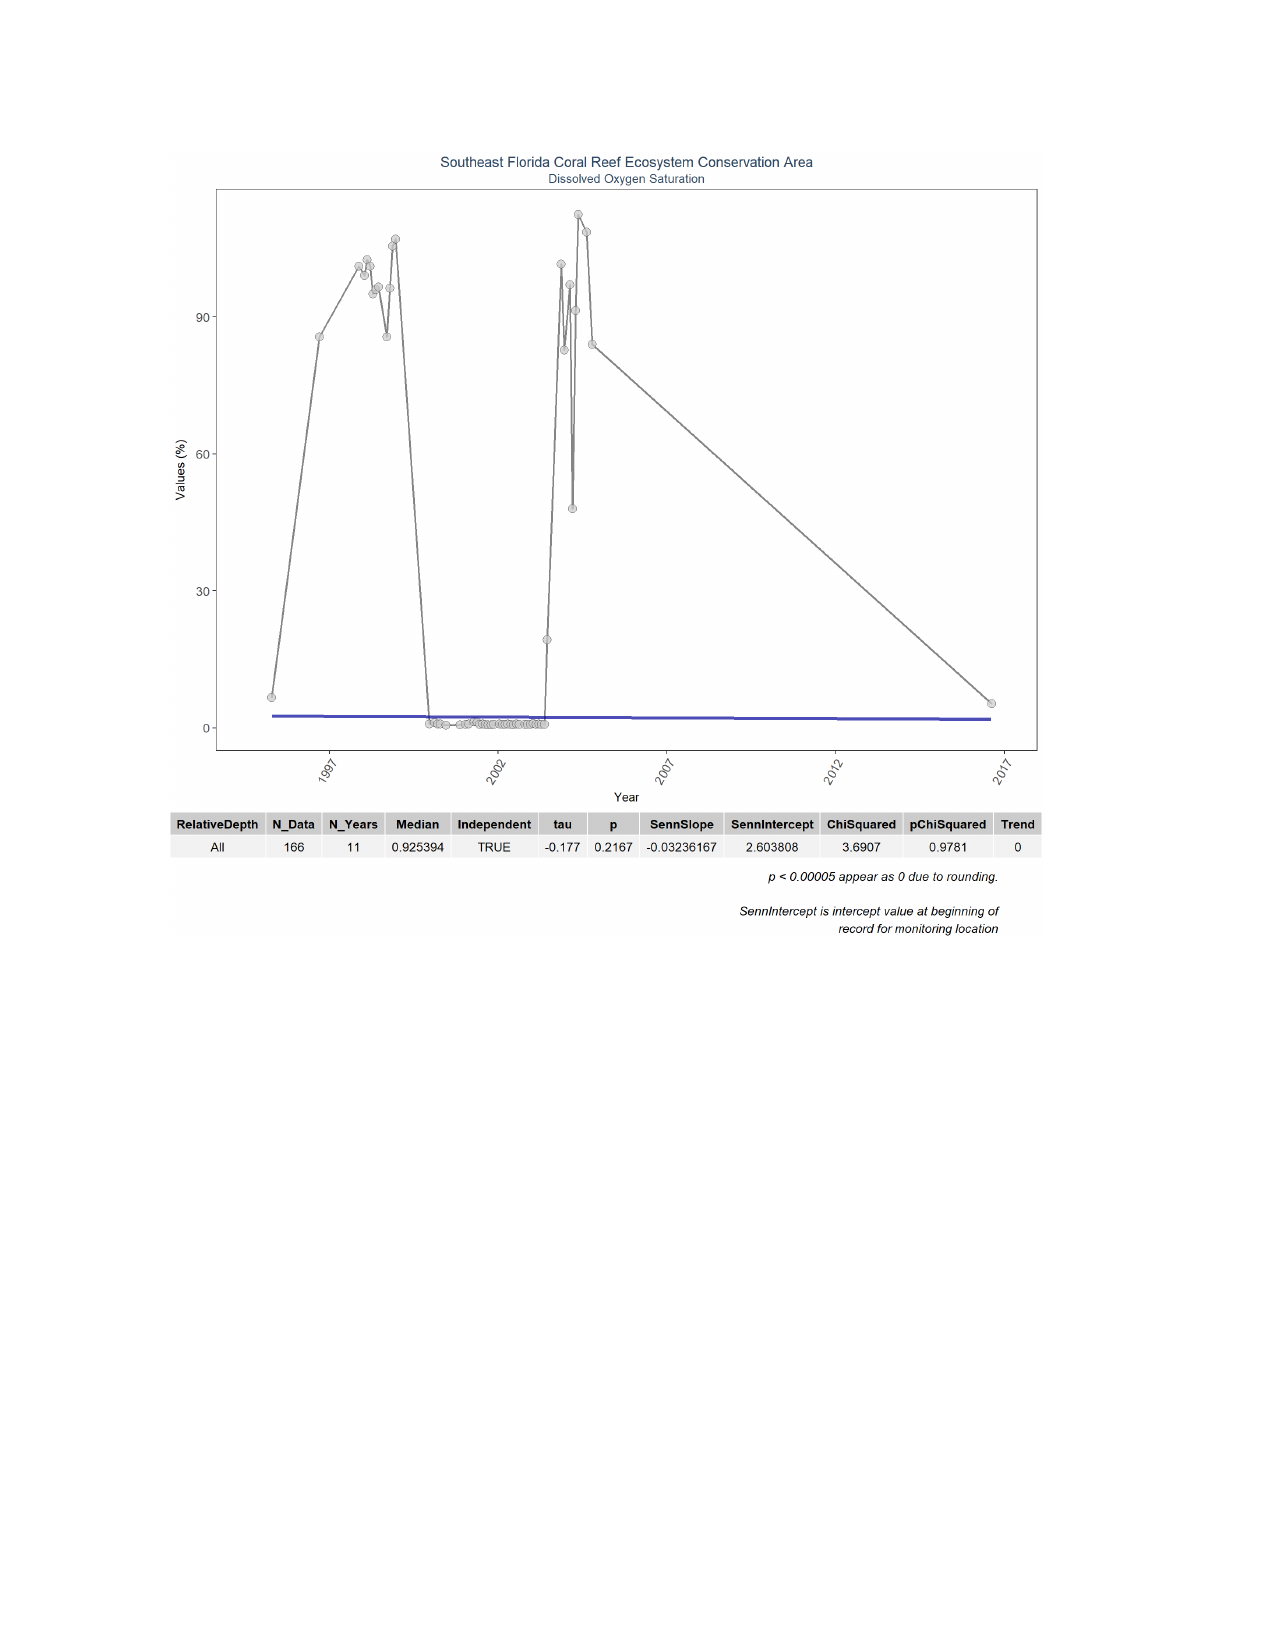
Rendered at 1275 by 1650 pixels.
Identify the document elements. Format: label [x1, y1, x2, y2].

picture [168, 150, 1044, 938]
